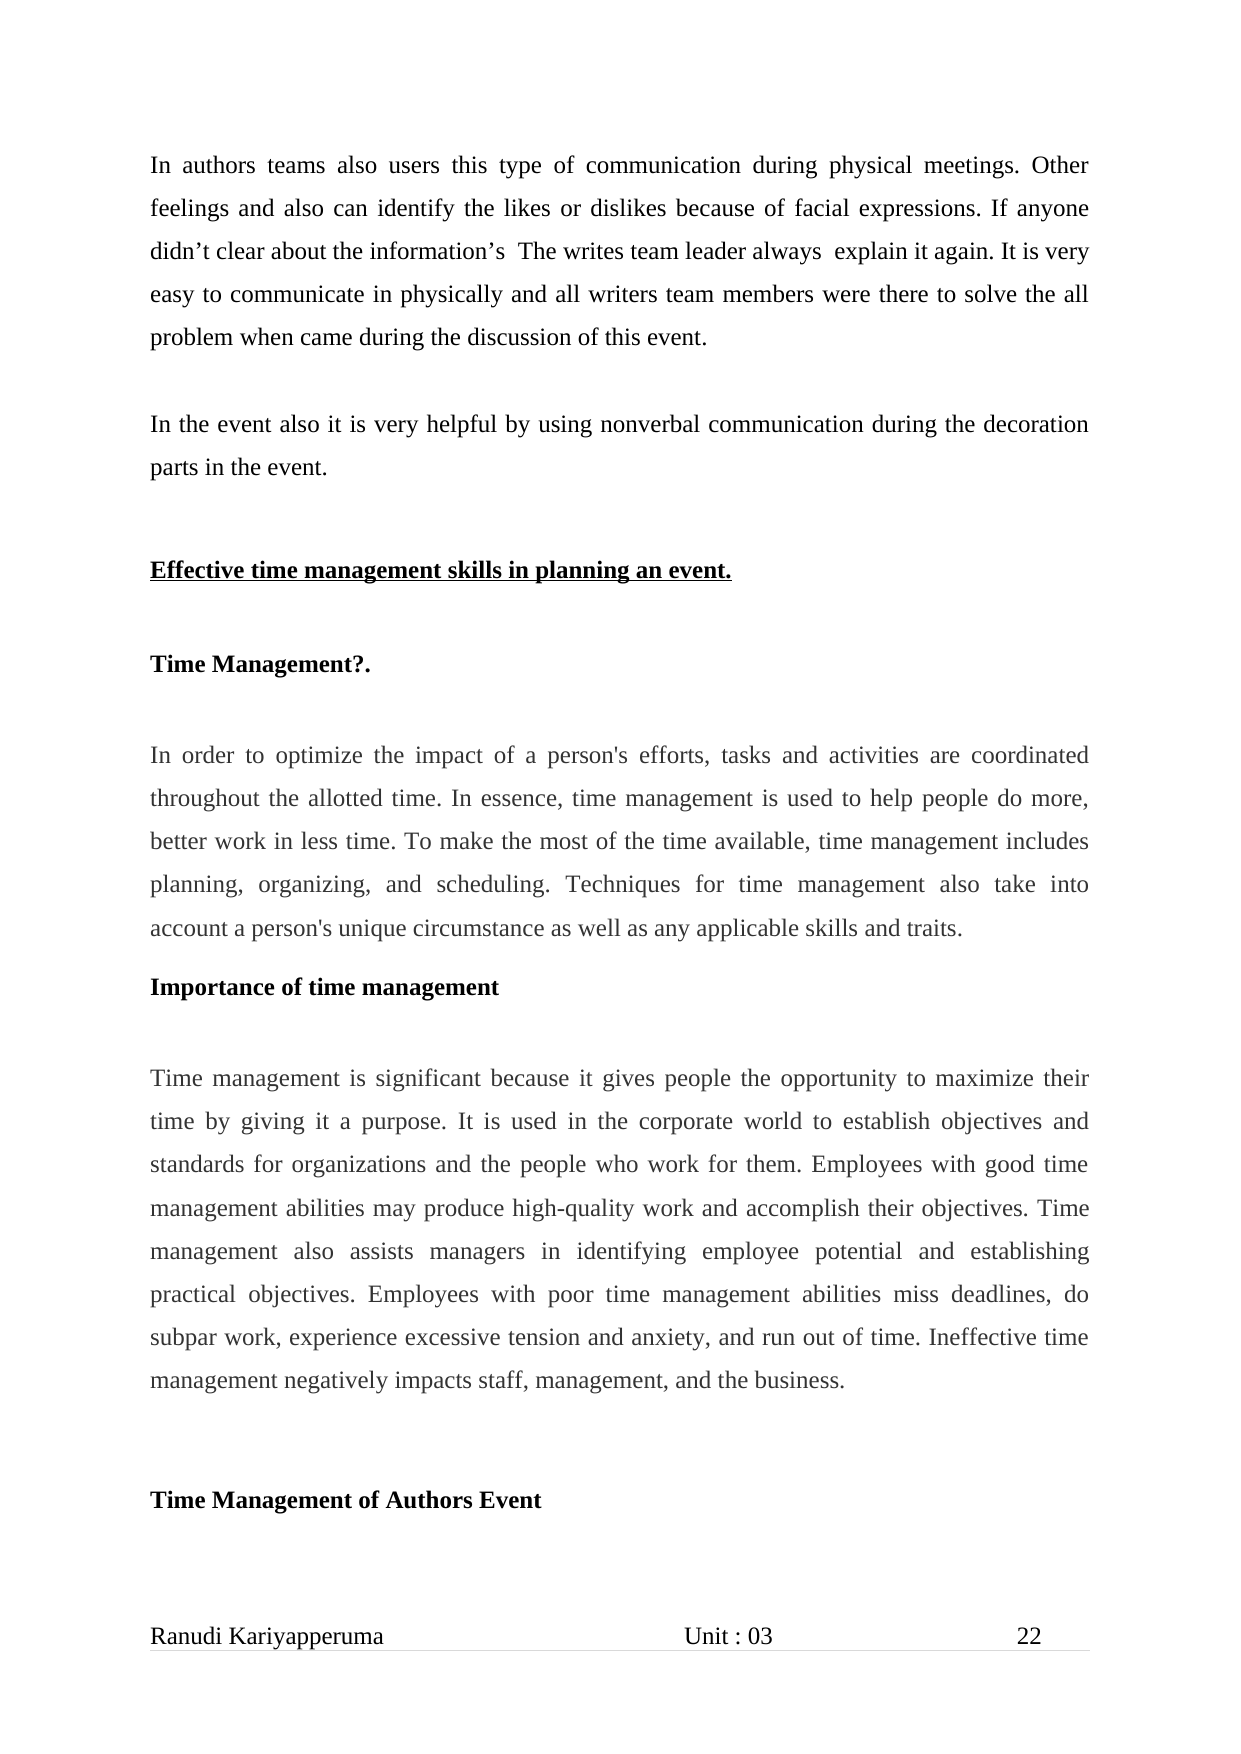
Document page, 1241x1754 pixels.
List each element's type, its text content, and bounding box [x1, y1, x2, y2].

text Time management is significant because it gives people the opportunity to maximize their time by giving it a purpose. It is used in the corporate world to establish objectives and standards for organizations and the people who work for them. Employees with good time management abilities may produce high-quality work and accomplish their objectives. Time management also assists managers in identifying employee potential and establishing practical objectives. Employees with poor time management abilities miss deadlines, do subpar work, experience excessive tension and anxiety, and run out of time. Ineffective time management negatively impacts staff, management, and the business. [150, 1063, 1090, 1394]
list In the event also it is very helpful by using nonverbal communication during the decoration parts in the event. [150, 409, 1090, 481]
subtitle Time Management of Authors Event [150, 1485, 1090, 1513]
text In order to optimize the impact of a person's efforts, tasks and activities are coordinated throughout the allotted time. In essence, time management is used to help people do more, better work in less time. To make the most of the time available, time management includes planning, organizing, and scheduling. Techniques for time management also take into account a person's unique circumstance as well as any applicable skills and traits. [150, 740, 1090, 941]
subtitle Time Management?. [150, 649, 1090, 678]
subtitle Effective time management skills in planning an event. [150, 555, 1090, 583]
list In authors teams also users this type of communication during physical meetings. Other feelings and also can identify the likes or dislikes because of facial expressions. If anyone didn’t clear about the information’s The writes team leader always explain it again. It is very easy to communicate in physically and all writers team members were there to solve the all problem when came during the discussion of this event. [150, 150, 1090, 351]
subtitle Importance of time management [150, 972, 1090, 1001]
